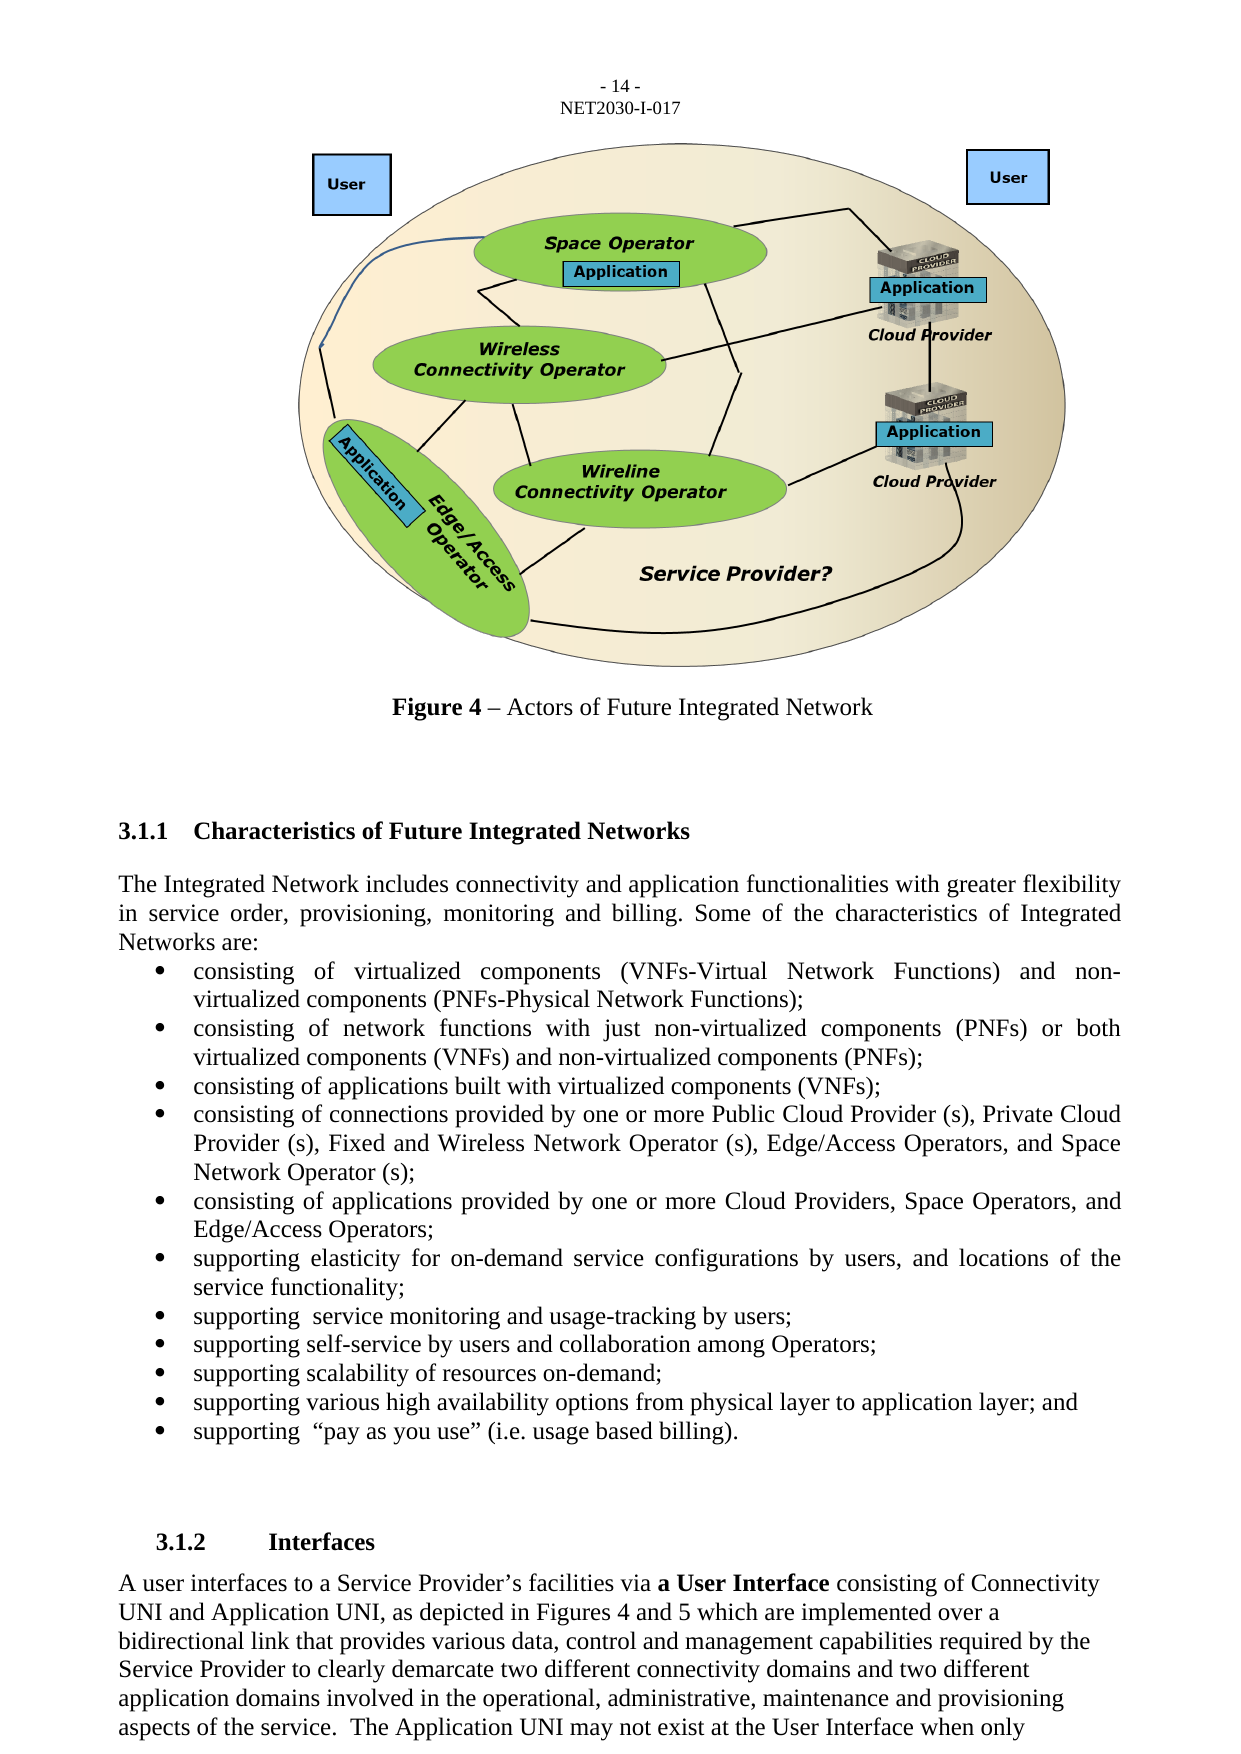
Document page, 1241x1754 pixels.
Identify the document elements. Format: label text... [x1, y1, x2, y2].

list supporting scalability of resources on-demand; [156, 1358, 1122, 1387]
list consisting of virtualized components (VNFs-Virtual Network Functions) and non-virtualized components (PNFs-Physical Network Functions); [156, 956, 1122, 1013]
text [118, 1568, 1122, 1741]
list supporting elasticity for on-demand service configurations by users, and locations of the service functionality; [156, 1243, 1122, 1301]
list consisting of applications provided by one or more Cloud Providers, Space Operators, and Edge/Access Operators; [156, 1186, 1122, 1243]
list Characteristics of Future Integrated Networks [118, 816, 1122, 844]
list consisting of network functions with just non-virtualized components (PNFs) or both virtualized components (VNFs) and non-virtualized components (PNFs); [156, 1013, 1122, 1071]
picture [298, 143, 1095, 667]
list consisting of connections provided by one or more Public Cloud Provider (s), Private Cloud Provider (s), Fixed and Wireless Network Operator (s), Edge/Access Operators, and Space Network Operator (s); [156, 1099, 1122, 1186]
list Interfaces [156, 1527, 1122, 1556]
list supporting “pay as you use” (i.e. usage based billing). [156, 1416, 1122, 1444]
list supporting service monitoring and usage-tracking by users; [156, 1301, 1122, 1329]
list consisting of applications built with virtualized components (VNFs); [156, 1071, 1122, 1099]
text The Integrated Network includes connectivity and application functionalities with greater flexibility in service order, provisioning, monitoring and billing. Some of the characteristics of Integrated Networks are: [118, 869, 1122, 956]
list supporting self-service by users and collaboration among Operators; [156, 1329, 1122, 1358]
list supporting various high availability options from physical layer to application layer; and [156, 1387, 1122, 1416]
